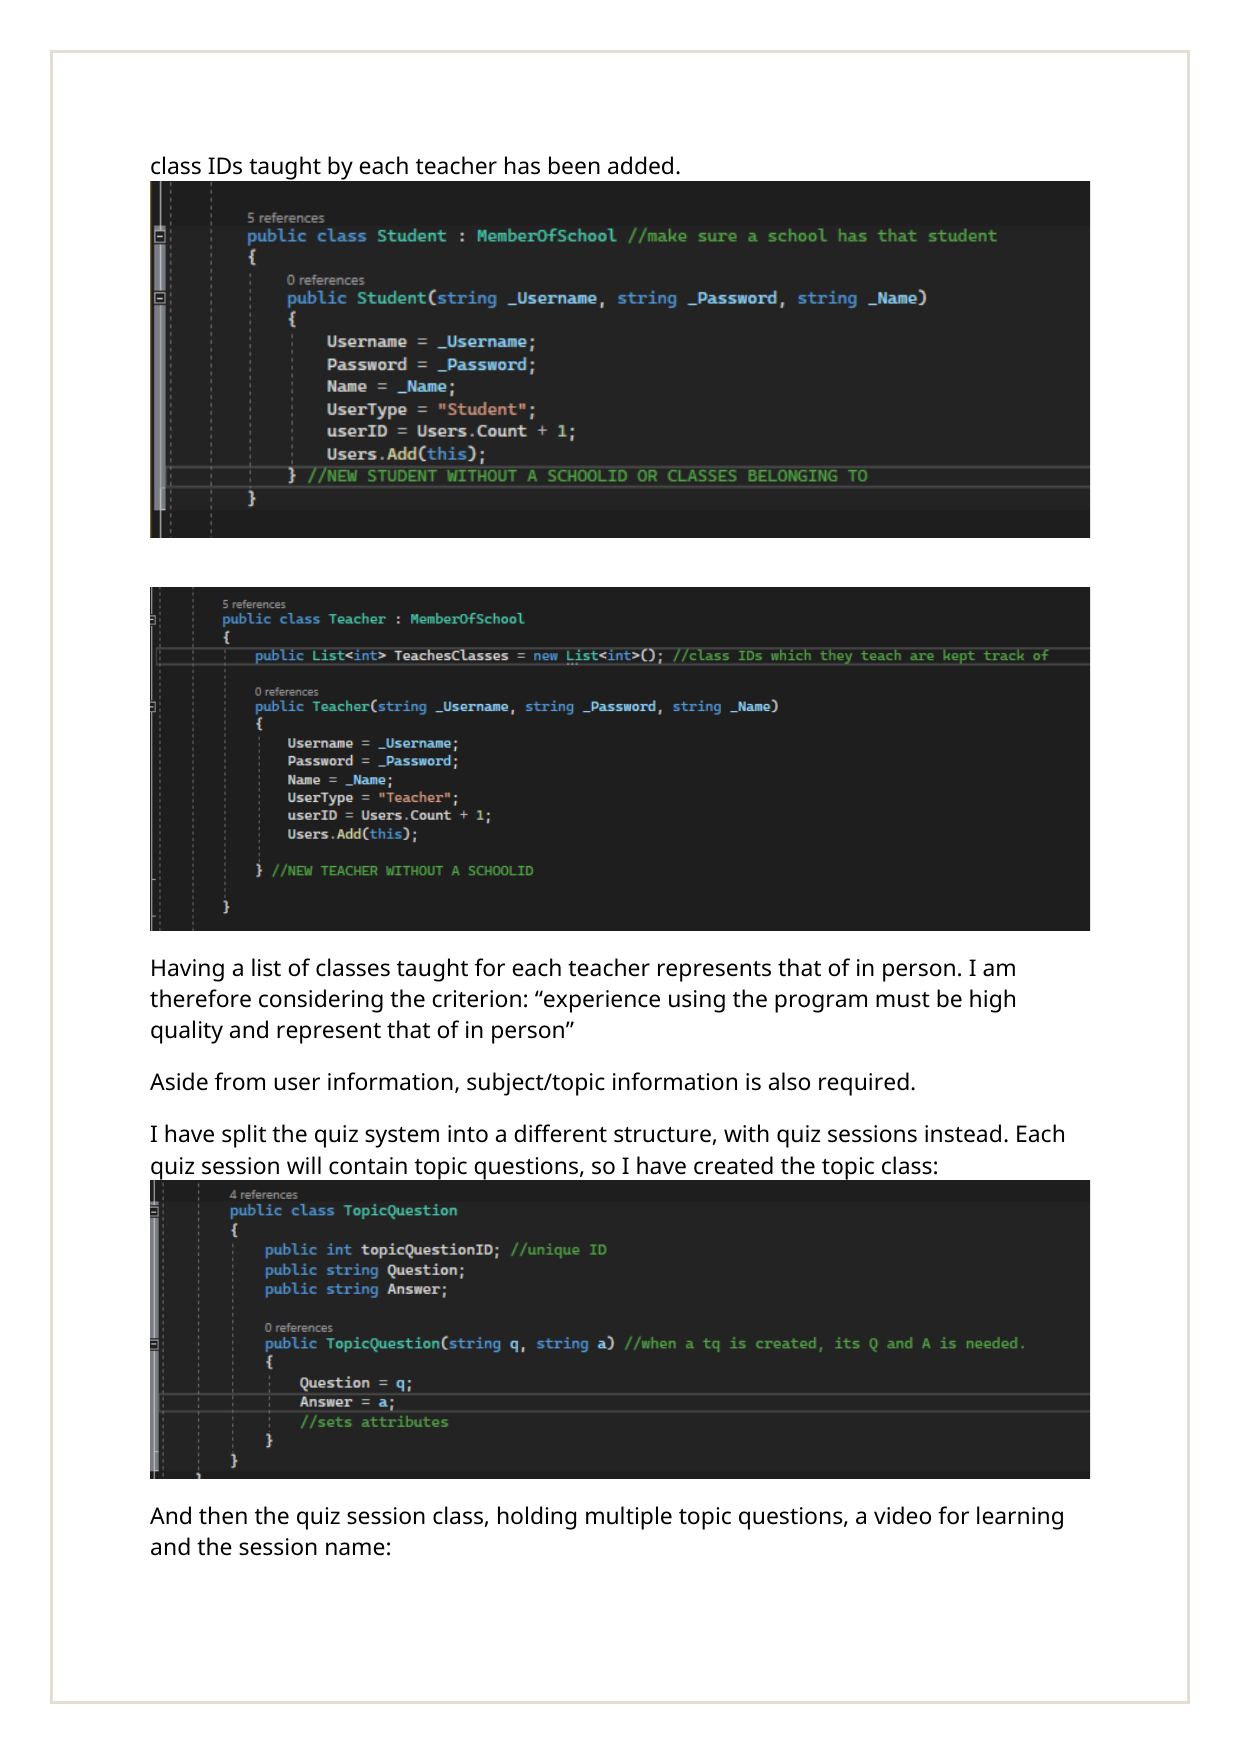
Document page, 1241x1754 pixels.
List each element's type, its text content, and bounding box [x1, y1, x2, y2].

text Aside from user information, subject/topic information is also required. [150, 1066, 1090, 1097]
picture [150, 1180, 1091, 1479]
text And then the quiz session class, holding multiple topic questions, a video for learning and the session name: [150, 1500, 1090, 1562]
picture [150, 587, 1091, 931]
picture [150, 181, 1091, 538]
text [150, 150, 1090, 181]
text I have split the quiz system into a different structure, with quiz sessions instead. Each quiz session will contain topic questions, so I have created the topic class: [150, 1118, 1090, 1180]
text Having a list of classes taught for each teacher represents that of in person. I am therefore considering the criterion: “experience using the program must be high quality and represent that of in person” [150, 952, 1090, 1045]
